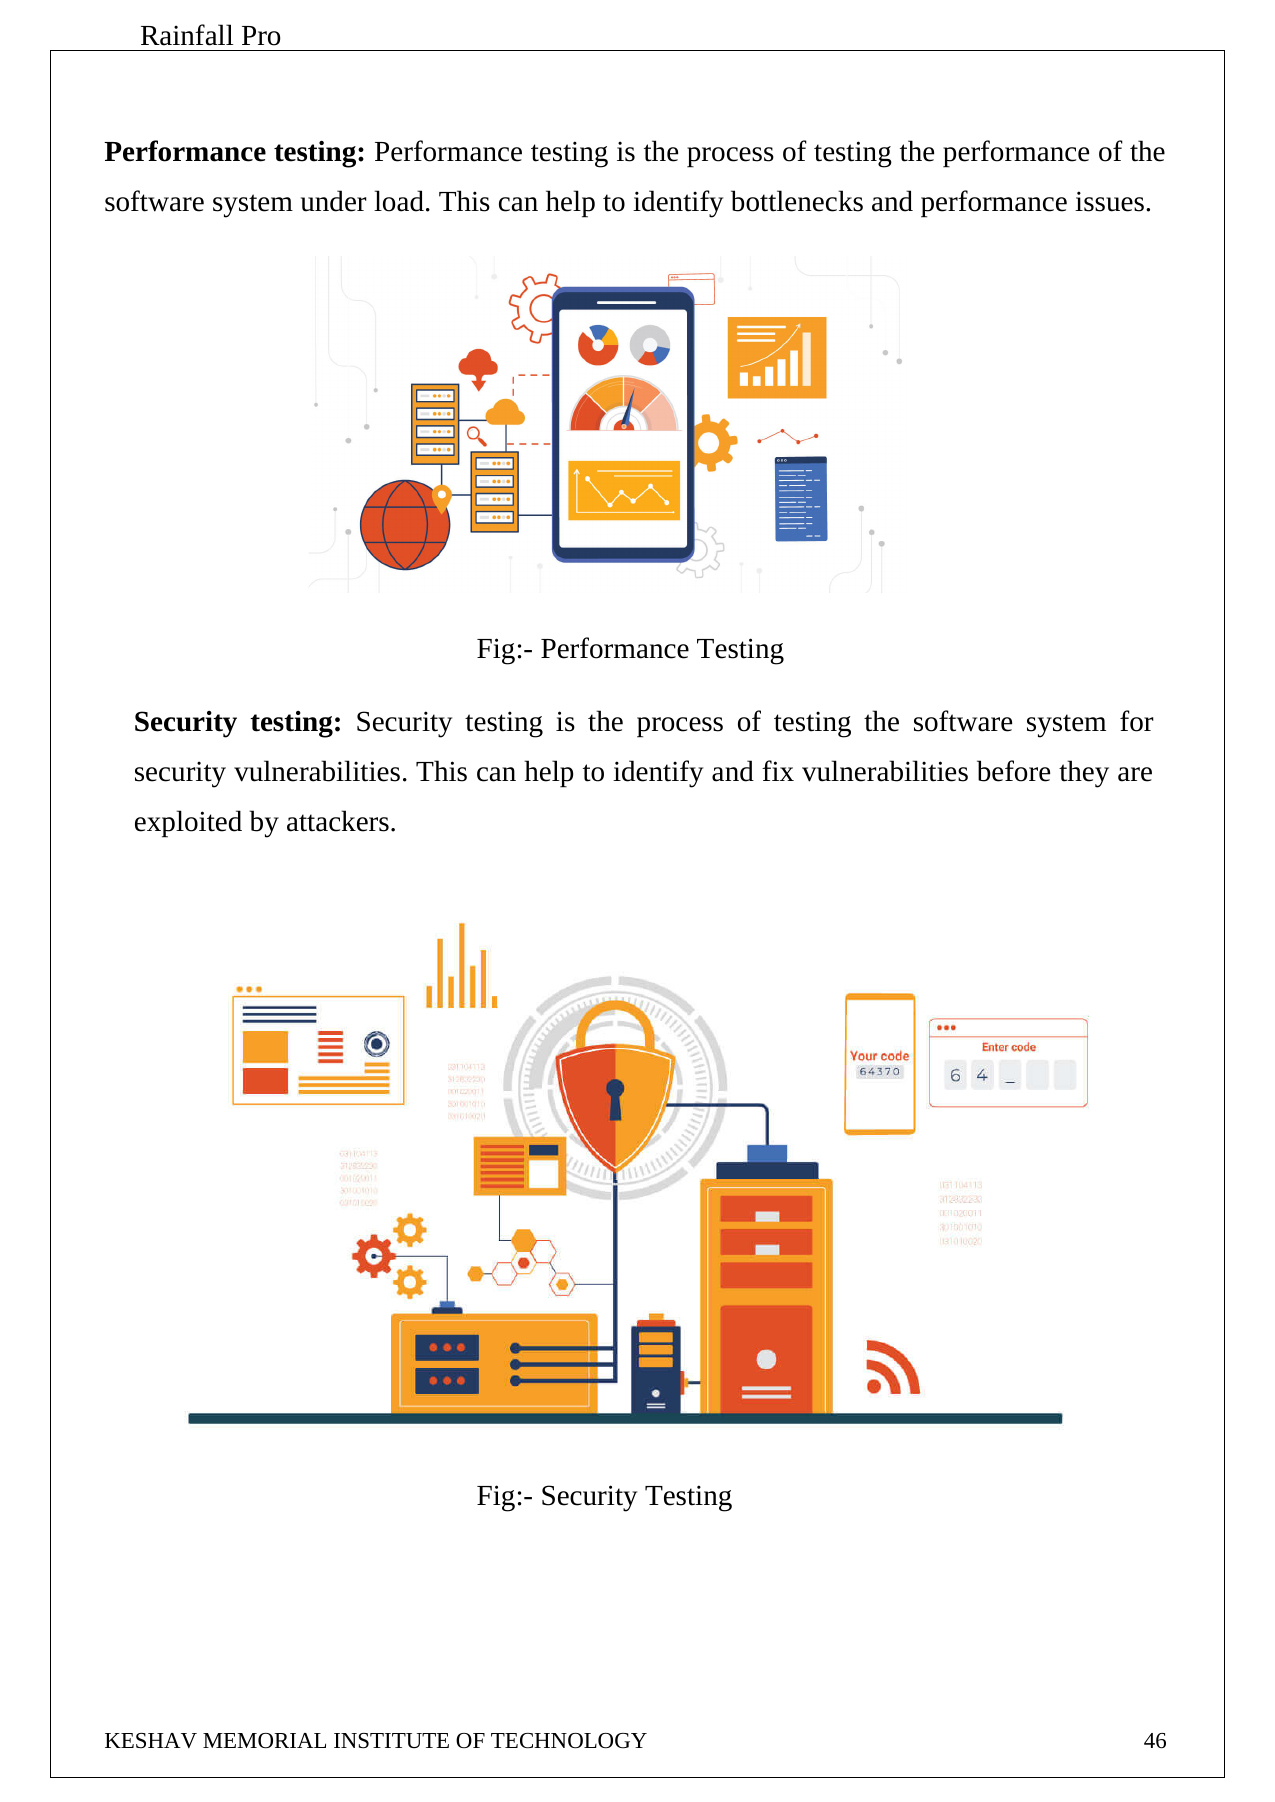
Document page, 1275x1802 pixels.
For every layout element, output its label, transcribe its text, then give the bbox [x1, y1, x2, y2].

picture [308, 256, 907, 593]
text Security testing: Security testing is the process of testing the software system for security vulnerabilities. This can help to identify and fix vulnerabilities before they are exploited by attackers. [134, 704, 1155, 838]
picture [133, 876, 1139, 1442]
text Fig:- Security Testing [134, 1478, 1155, 1512]
text Performance testing: Performance testing is the process of testing the performance of the software system under load. This can help to identify bottlenecks and performance issues. [104, 134, 1167, 217]
text Fig:- Performance Testing [134, 631, 1155, 665]
